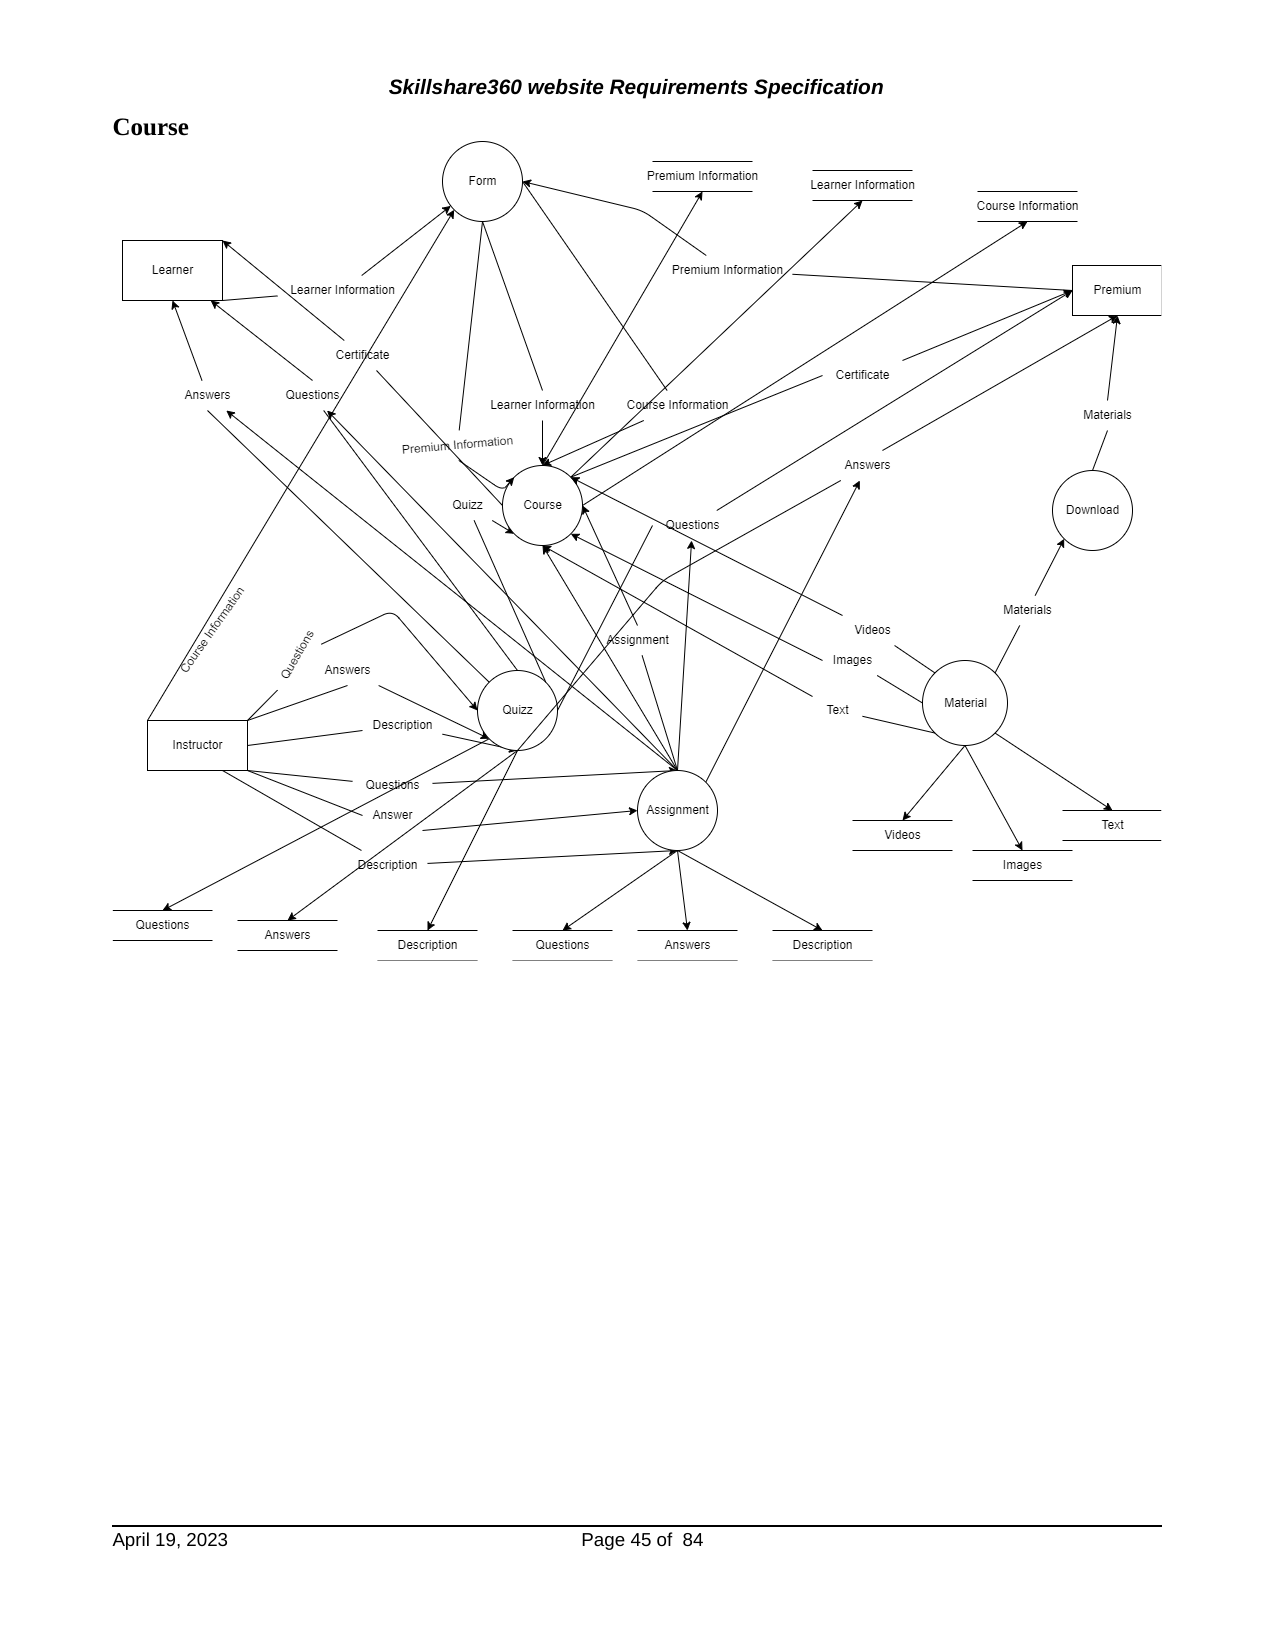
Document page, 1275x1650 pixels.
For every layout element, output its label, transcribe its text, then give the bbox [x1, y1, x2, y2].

text Course [112, 112, 1162, 141]
picture [112, 141, 1162, 961]
